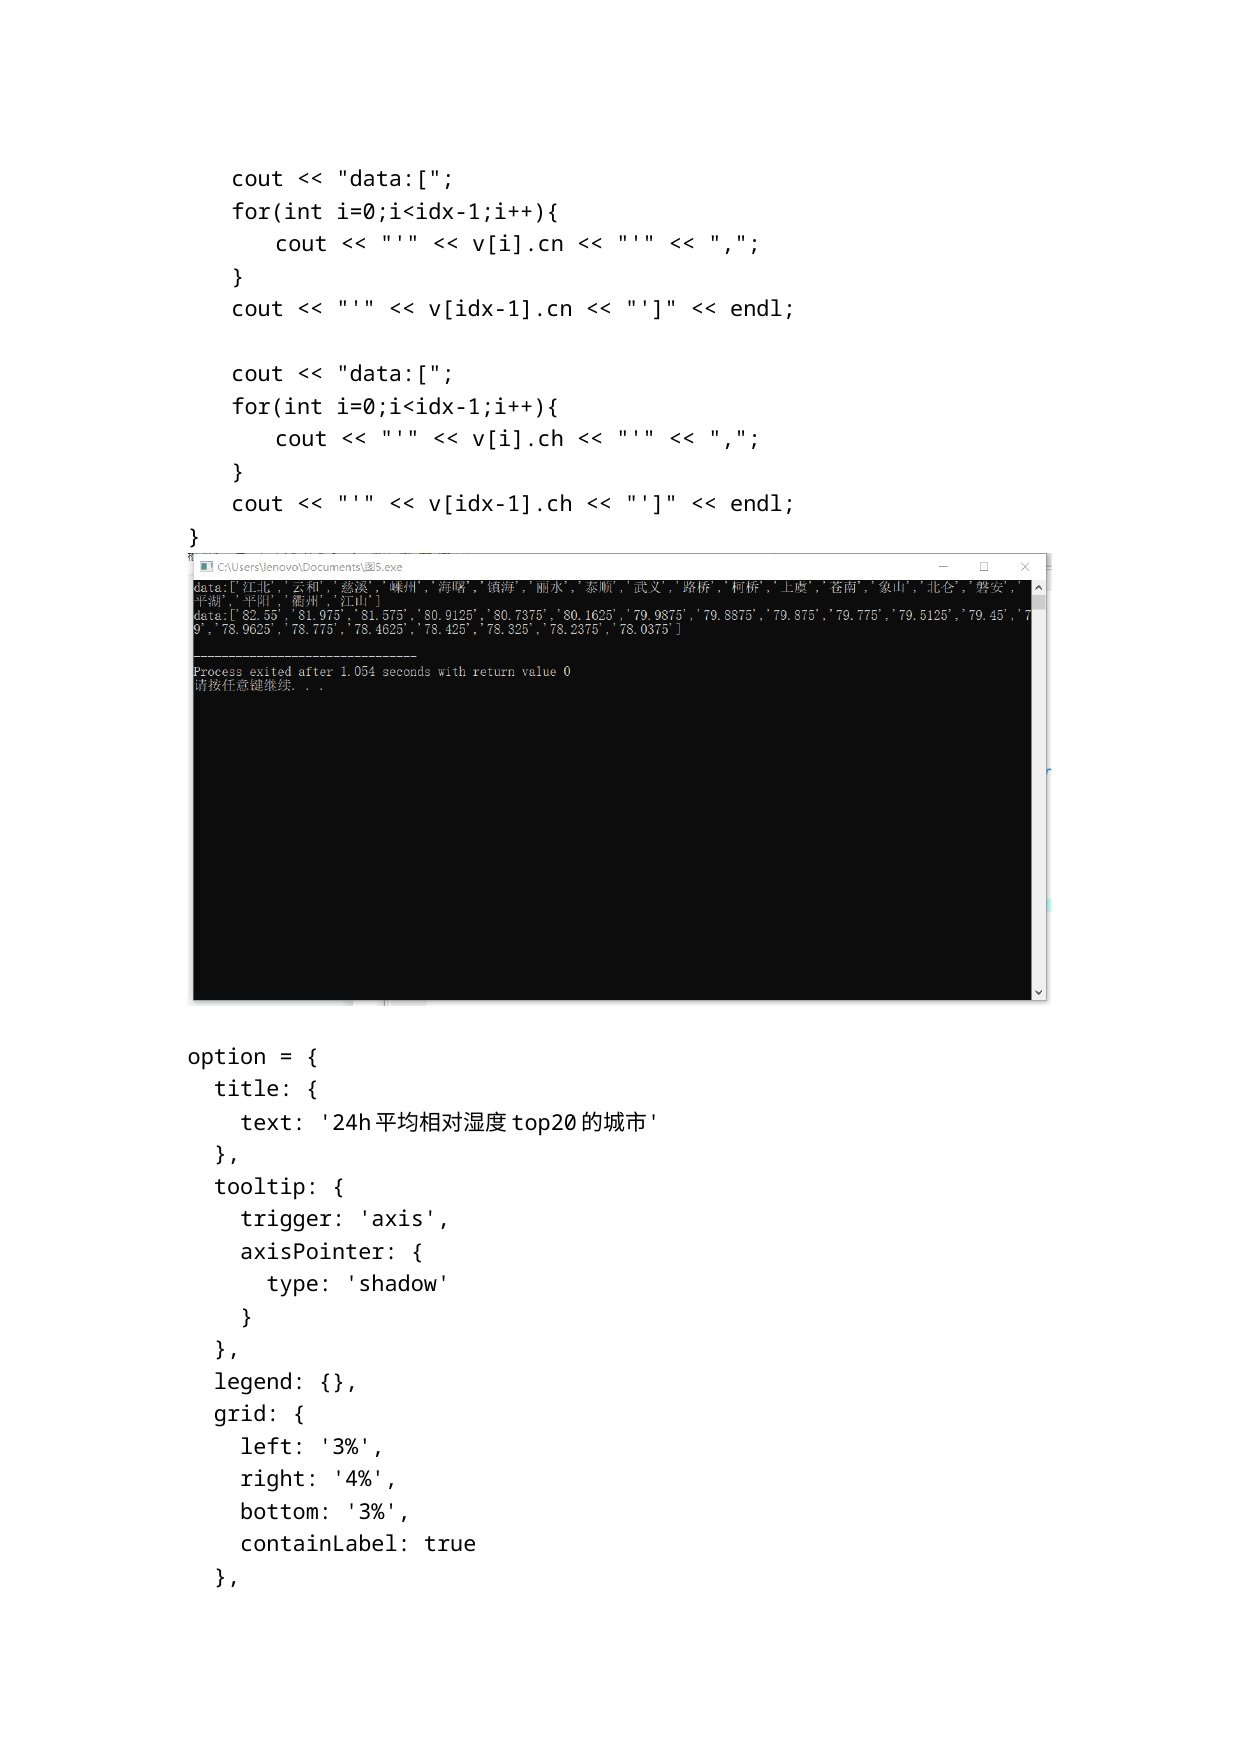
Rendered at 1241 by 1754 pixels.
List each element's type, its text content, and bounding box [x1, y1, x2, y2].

list type: 'shadow' [187, 1267, 1053, 1299]
picture [187, 553, 1052, 1006]
list cout << "'" << v[i].cn << "'" << ","; [187, 227, 1053, 259]
list } [187, 259, 1053, 292]
list grid: { [187, 1397, 1053, 1429]
list }, [187, 1559, 1053, 1592]
list }, [187, 1332, 1053, 1364]
list legend: {}, [187, 1364, 1053, 1397]
list left: '3%', [187, 1429, 1053, 1462]
list cout << "'" << v[i].ch << "'" << ","; [187, 422, 1053, 454]
list } [187, 454, 1053, 487]
list } [187, 1299, 1053, 1332]
list option = { [187, 1039, 1053, 1072]
list title: { [187, 1072, 1053, 1104]
list tooltip: { [187, 1169, 1053, 1202]
list cout << "data:["; [187, 357, 1053, 389]
list cout << "data:["; [187, 162, 1053, 194]
list right: '4%', [187, 1462, 1053, 1494]
list containLabel: true [187, 1527, 1053, 1559]
list cout << "'" << v[idx-1].ch << "']" << endl; [187, 487, 1053, 519]
list for(int i=0;i<idx-1;i++){ [187, 389, 1053, 422]
list text: '24h平均相对湿度top20的城市' [187, 1104, 1053, 1137]
list trigger: 'axis', [187, 1202, 1053, 1234]
list } [187, 519, 1053, 552]
list bottom: '3%', [187, 1494, 1053, 1527]
list for(int i=0;i<idx-1;i++){ [187, 194, 1053, 227]
list }, [187, 1137, 1053, 1169]
list axisPointer: { [187, 1234, 1053, 1267]
list cout << "'" << v[idx-1].cn << "']" << endl; [187, 292, 1053, 324]
